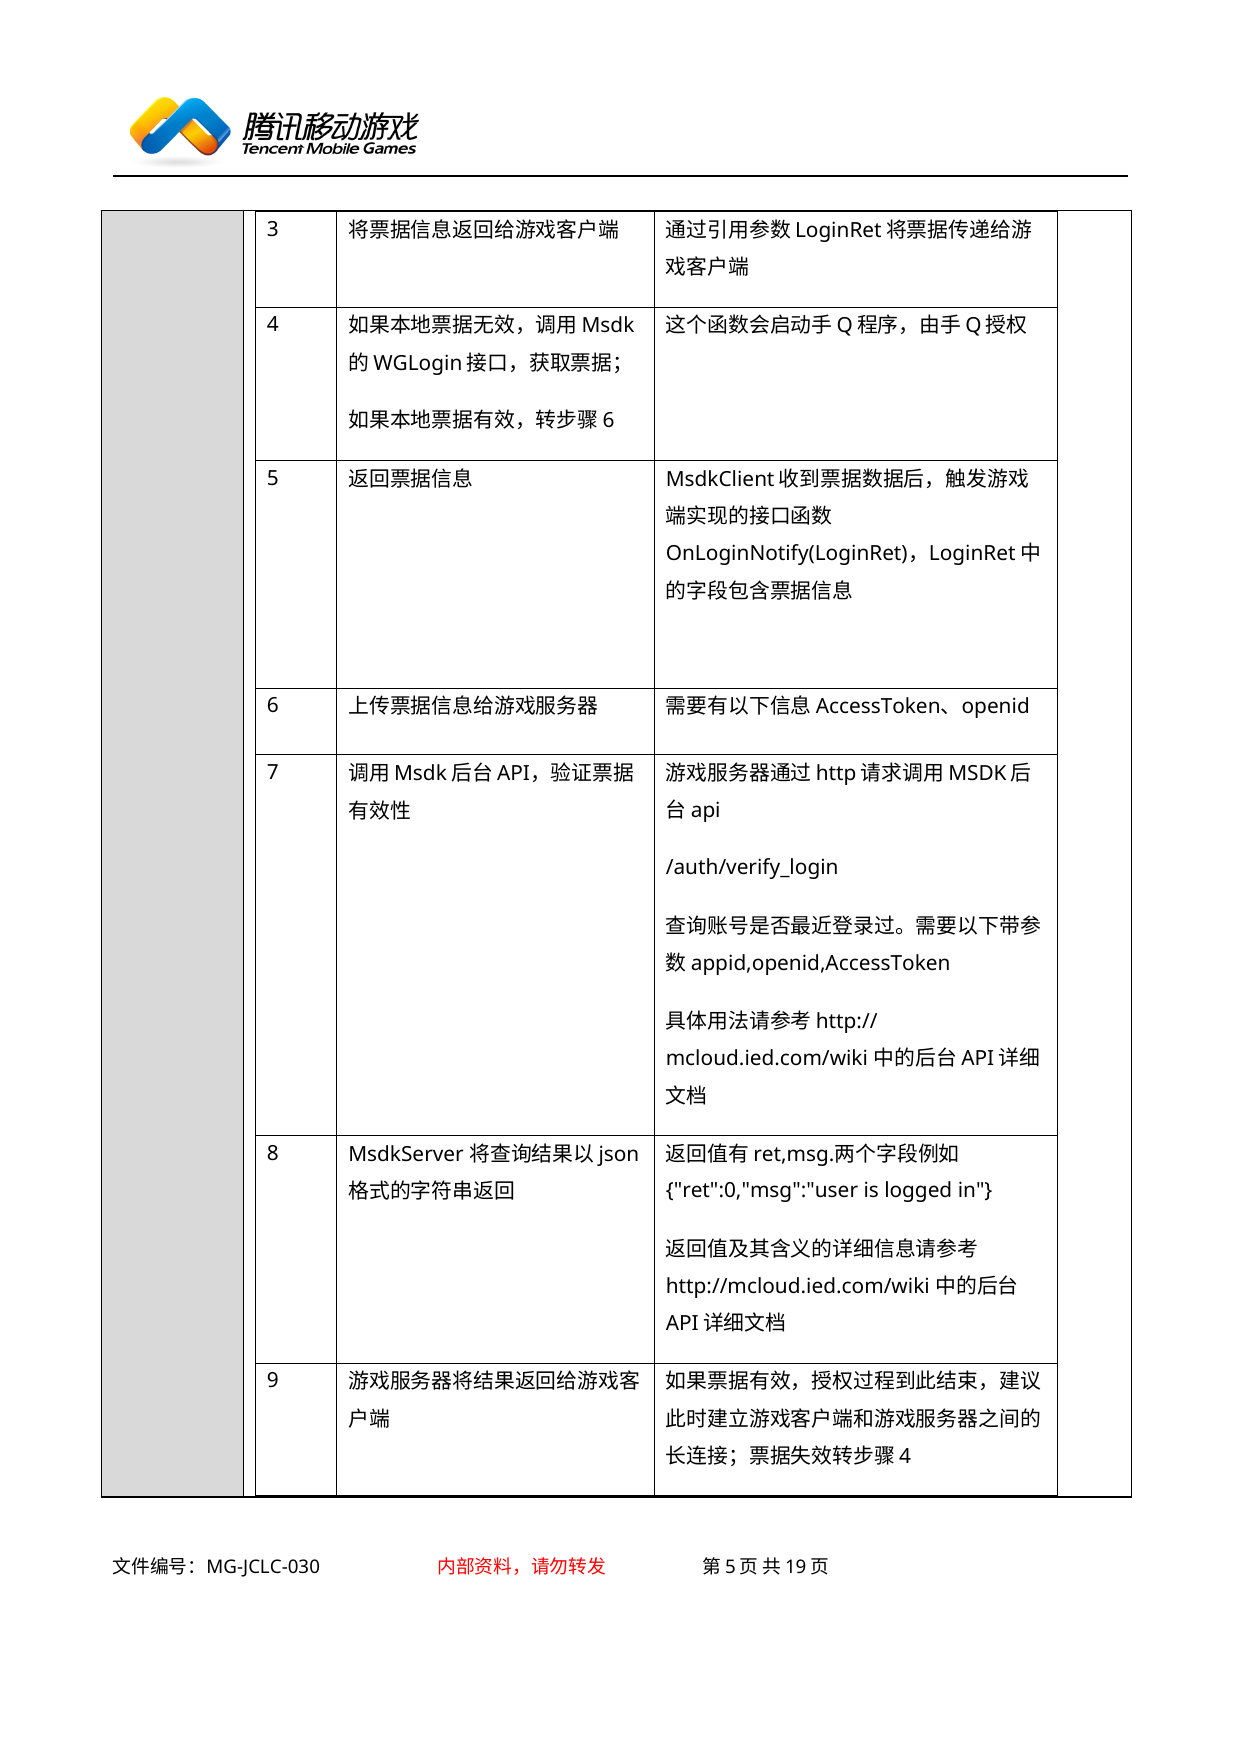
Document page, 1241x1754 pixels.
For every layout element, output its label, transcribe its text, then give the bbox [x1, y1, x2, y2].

table_cell [655, 689, 1057, 754]
table_cell [256, 212, 336, 307]
table_cell [256, 308, 336, 460]
table_cell [655, 212, 1057, 307]
table_cell [1058, 211, 1131, 1496]
table_cell [337, 755, 654, 1135]
table_cell [256, 461, 336, 688]
table_cell [655, 755, 1057, 1135]
table_cell [655, 1136, 1057, 1363]
table_cell [337, 689, 654, 754]
table_cell [655, 461, 1057, 688]
table_cell [655, 308, 1057, 460]
table_cell [337, 461, 654, 688]
table_cell [337, 308, 654, 460]
table_cell [256, 755, 336, 1135]
table_cell [256, 1364, 336, 1495]
table_cell [256, 1136, 336, 1363]
table_cell [337, 212, 654, 307]
table_cell [337, 1136, 654, 1363]
table_cell [244, 211, 255, 1496]
table_cell 说明 [102, 211, 243, 1496]
table_cell [337, 1364, 654, 1495]
picture [112, 88, 429, 174]
table_cell [256, 689, 336, 754]
table_cell [655, 1364, 1057, 1495]
